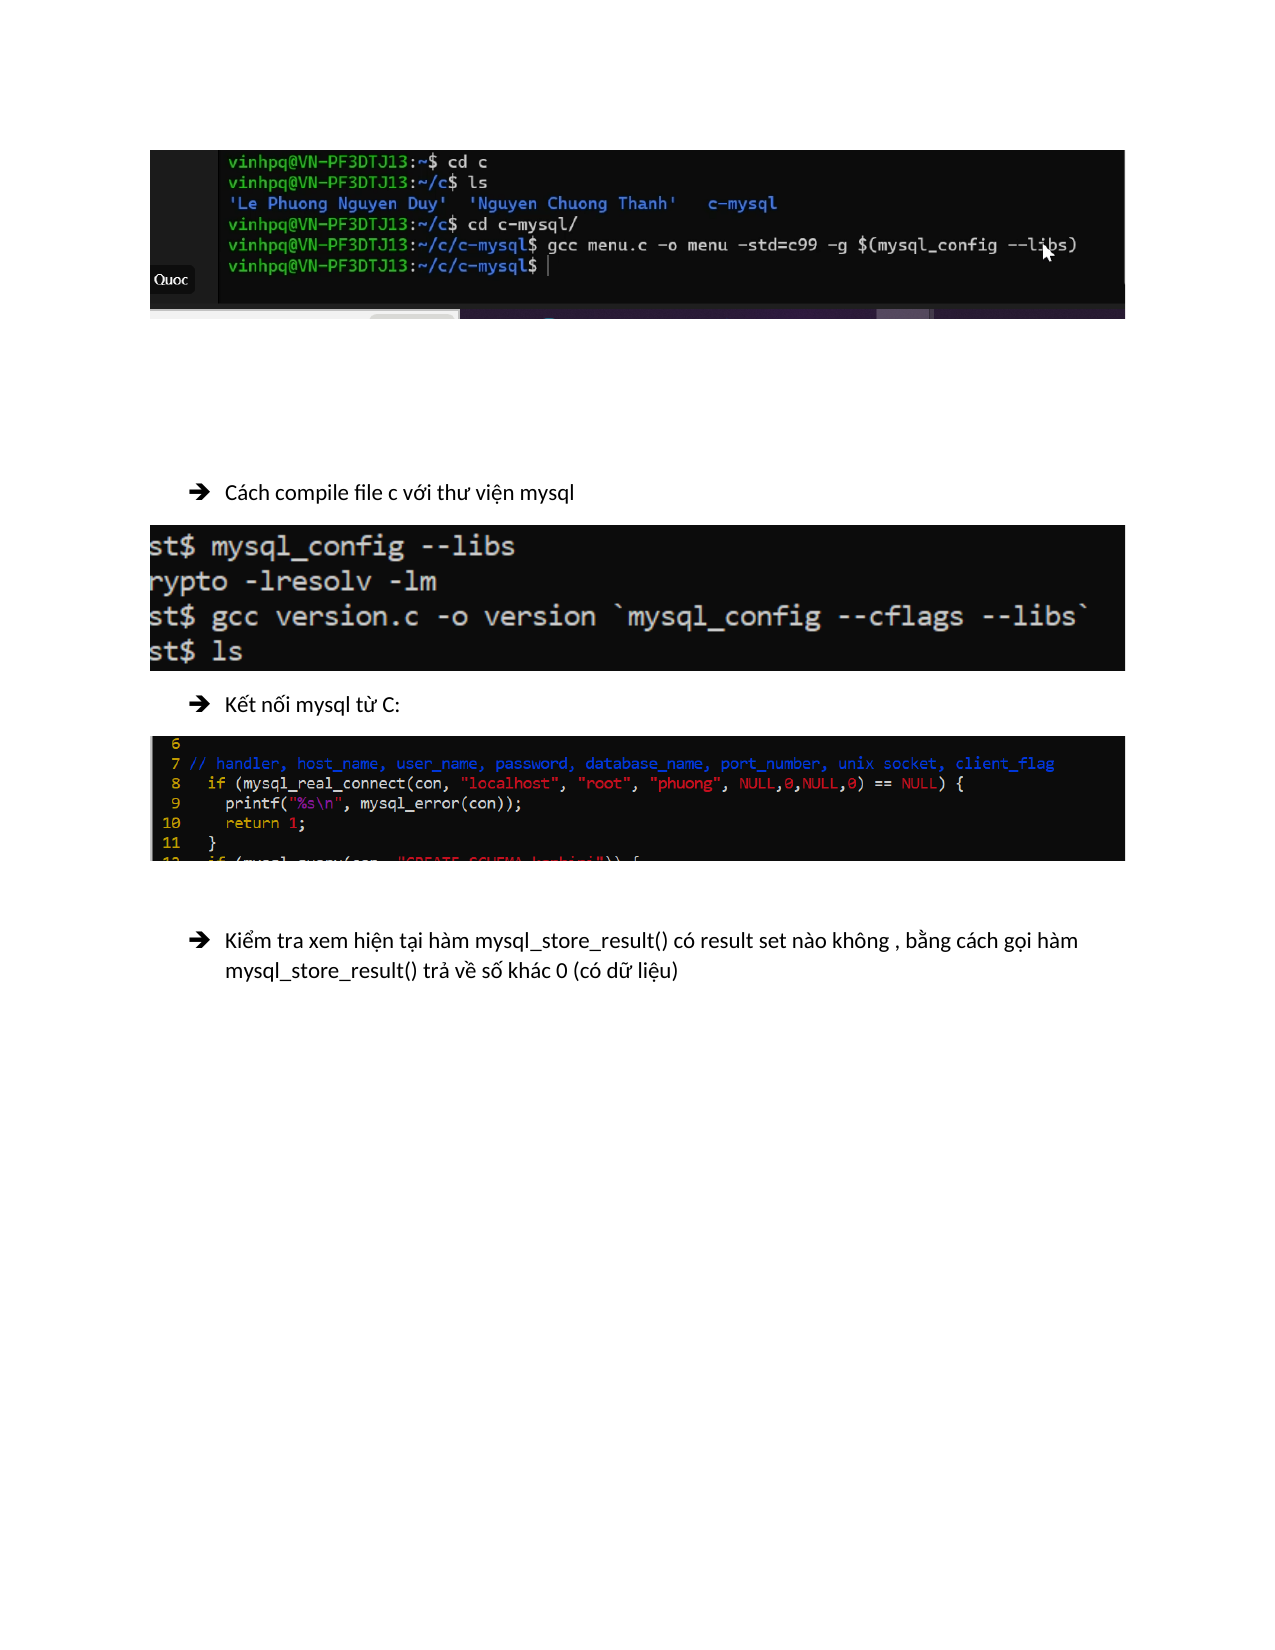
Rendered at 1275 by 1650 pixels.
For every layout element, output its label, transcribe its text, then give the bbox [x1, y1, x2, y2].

list Kết nối mysql từ C: [187, 690, 1125, 718]
picture [150, 525, 1125, 671]
list Cách compile file c với thư viện mysql [187, 478, 1125, 507]
picture [150, 736, 1125, 861]
list Kiểm tra xem hiện tại hàm mysql_store_result() có result set nào không , bằng cách gọi hàm mysql_store_result() trả về số khác 0 (có dữ liệu) [187, 926, 1125, 984]
picture [150, 150, 1125, 319]
